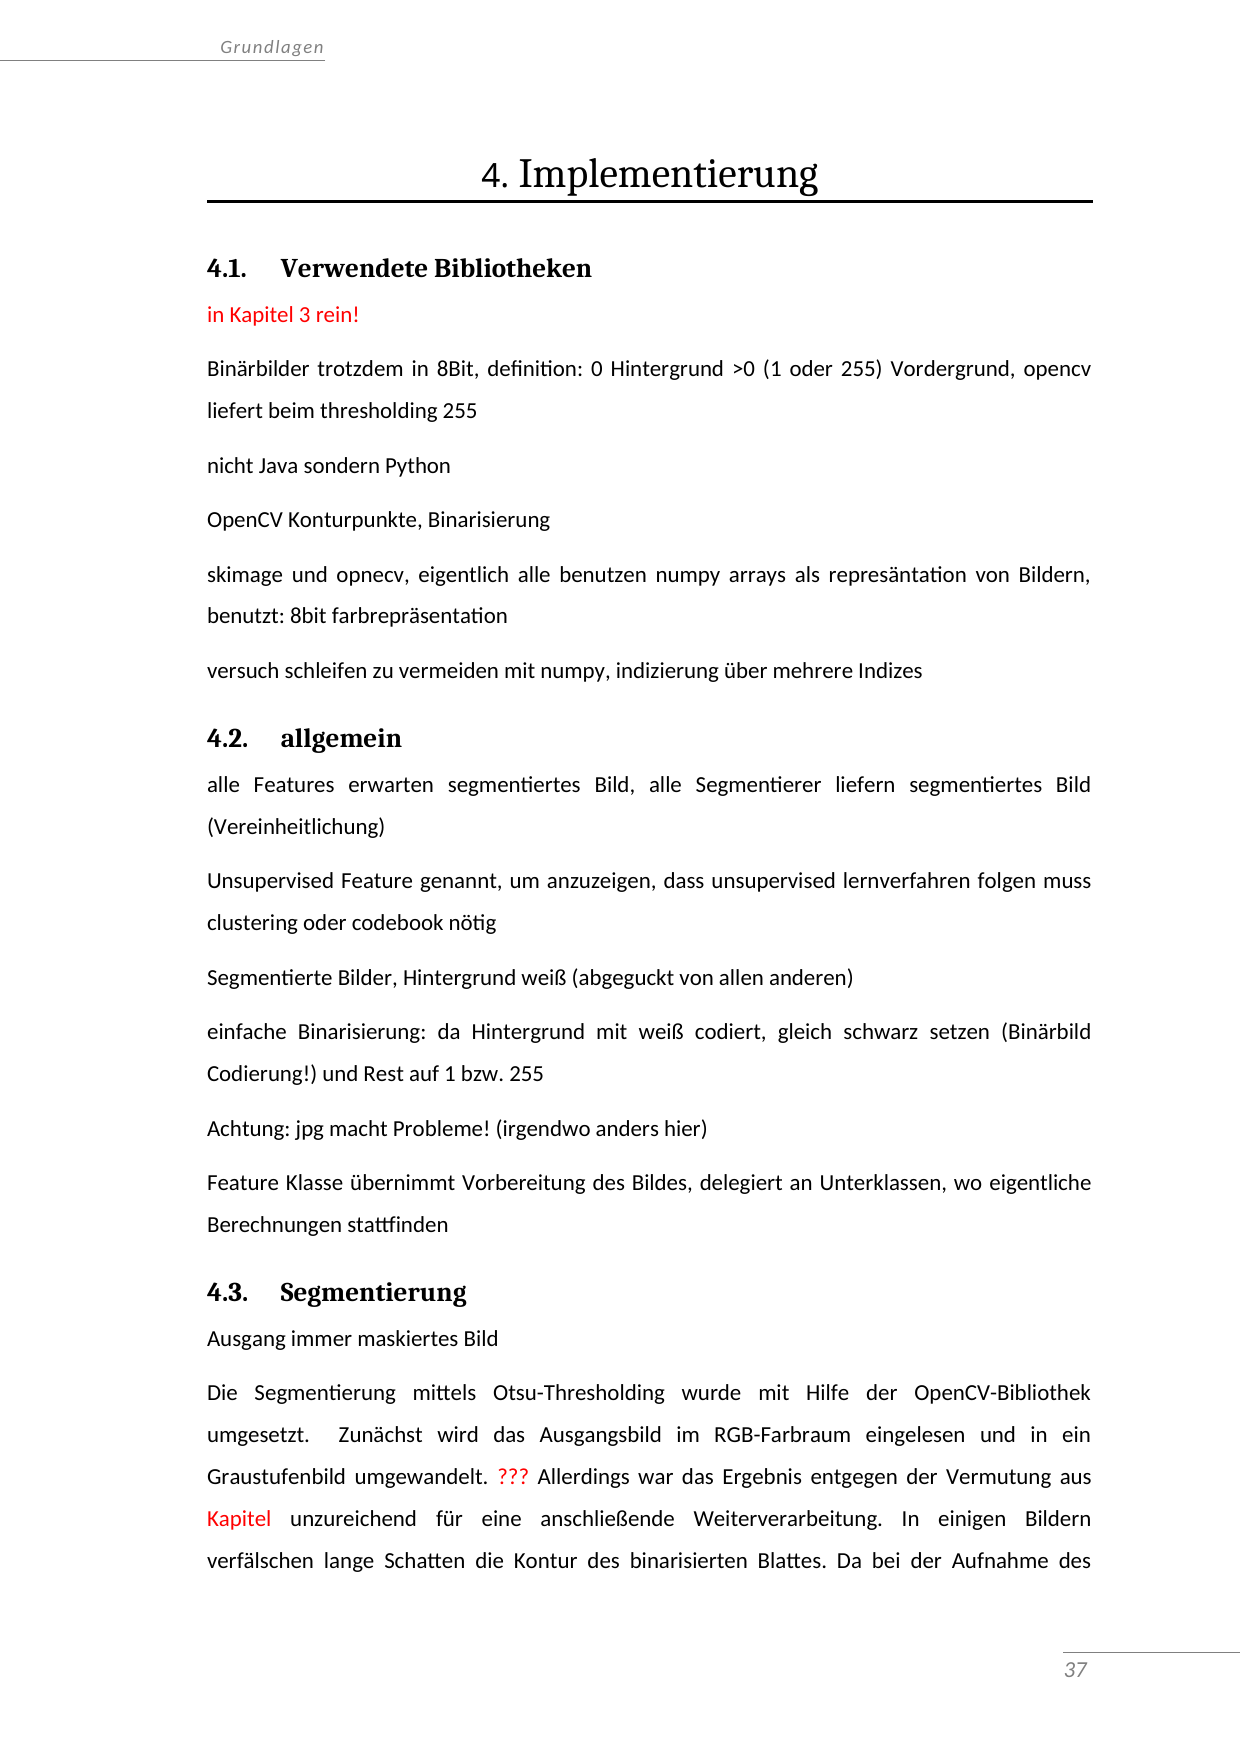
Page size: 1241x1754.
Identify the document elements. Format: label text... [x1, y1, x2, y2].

subtitle Implementierung [207, 150, 1093, 200]
text in Kapitel 3 rein! [207, 300, 1093, 328]
text Segmentierte Bilder, Hintergrund weiß (abgeguckt von allen anderen) [207, 963, 1093, 991]
text nicht Java sondern Python [207, 451, 1093, 479]
text Binärbilder trotzdem in 8Bit, definition: 0 Hintergrund >0 (1 oder 255) Vordergrund, opencv liefert beim thresholding 255 [207, 354, 1093, 424]
subtitle Segmentierung [207, 1277, 1093, 1308]
text Ausgang immer maskiertes Bild [207, 1324, 1093, 1352]
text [207, 1378, 1093, 1574]
text einfache Binarisierung: da Hintergrund mit weiß codiert, gleich schwarz setzen (Binärbild Codierung!) und Rest auf 1 bzw. 255 [207, 1017, 1093, 1087]
text skimage und opnecv, eigentlich alle benutzen numpy arrays als represäntation von Bildern, benutzt: 8bit farbrepräsentation [207, 560, 1093, 630]
subtitle Verwendete Bibliotheken [207, 253, 1093, 284]
text OpenCV Konturpunkte, Binarisierung [207, 505, 1093, 533]
text Feature Klasse übernimmt Vorbereitung des Bildes, delegiert an Unterklassen, wo eigentliche Berechnungen stattfinden [207, 1168, 1093, 1238]
text Unsupervised Feature genannt, um anzuzeigen, dass unsupervised lernverfahren folgen muss clustering oder codebook nötig [207, 866, 1093, 936]
text alle Features erwarten segmentiertes Bild, alle Segmentierer liefern segmentiertes Bild (Vereinheitlichung) [207, 770, 1093, 840]
subtitle allgemein [207, 723, 1093, 754]
text Achtung: jpg macht Probleme! (irgendwo anders hier) [207, 1114, 1093, 1142]
text versuch schleifen zu vermeiden mit numpy, indizierung über mehrere Indizes [207, 656, 1093, 684]
